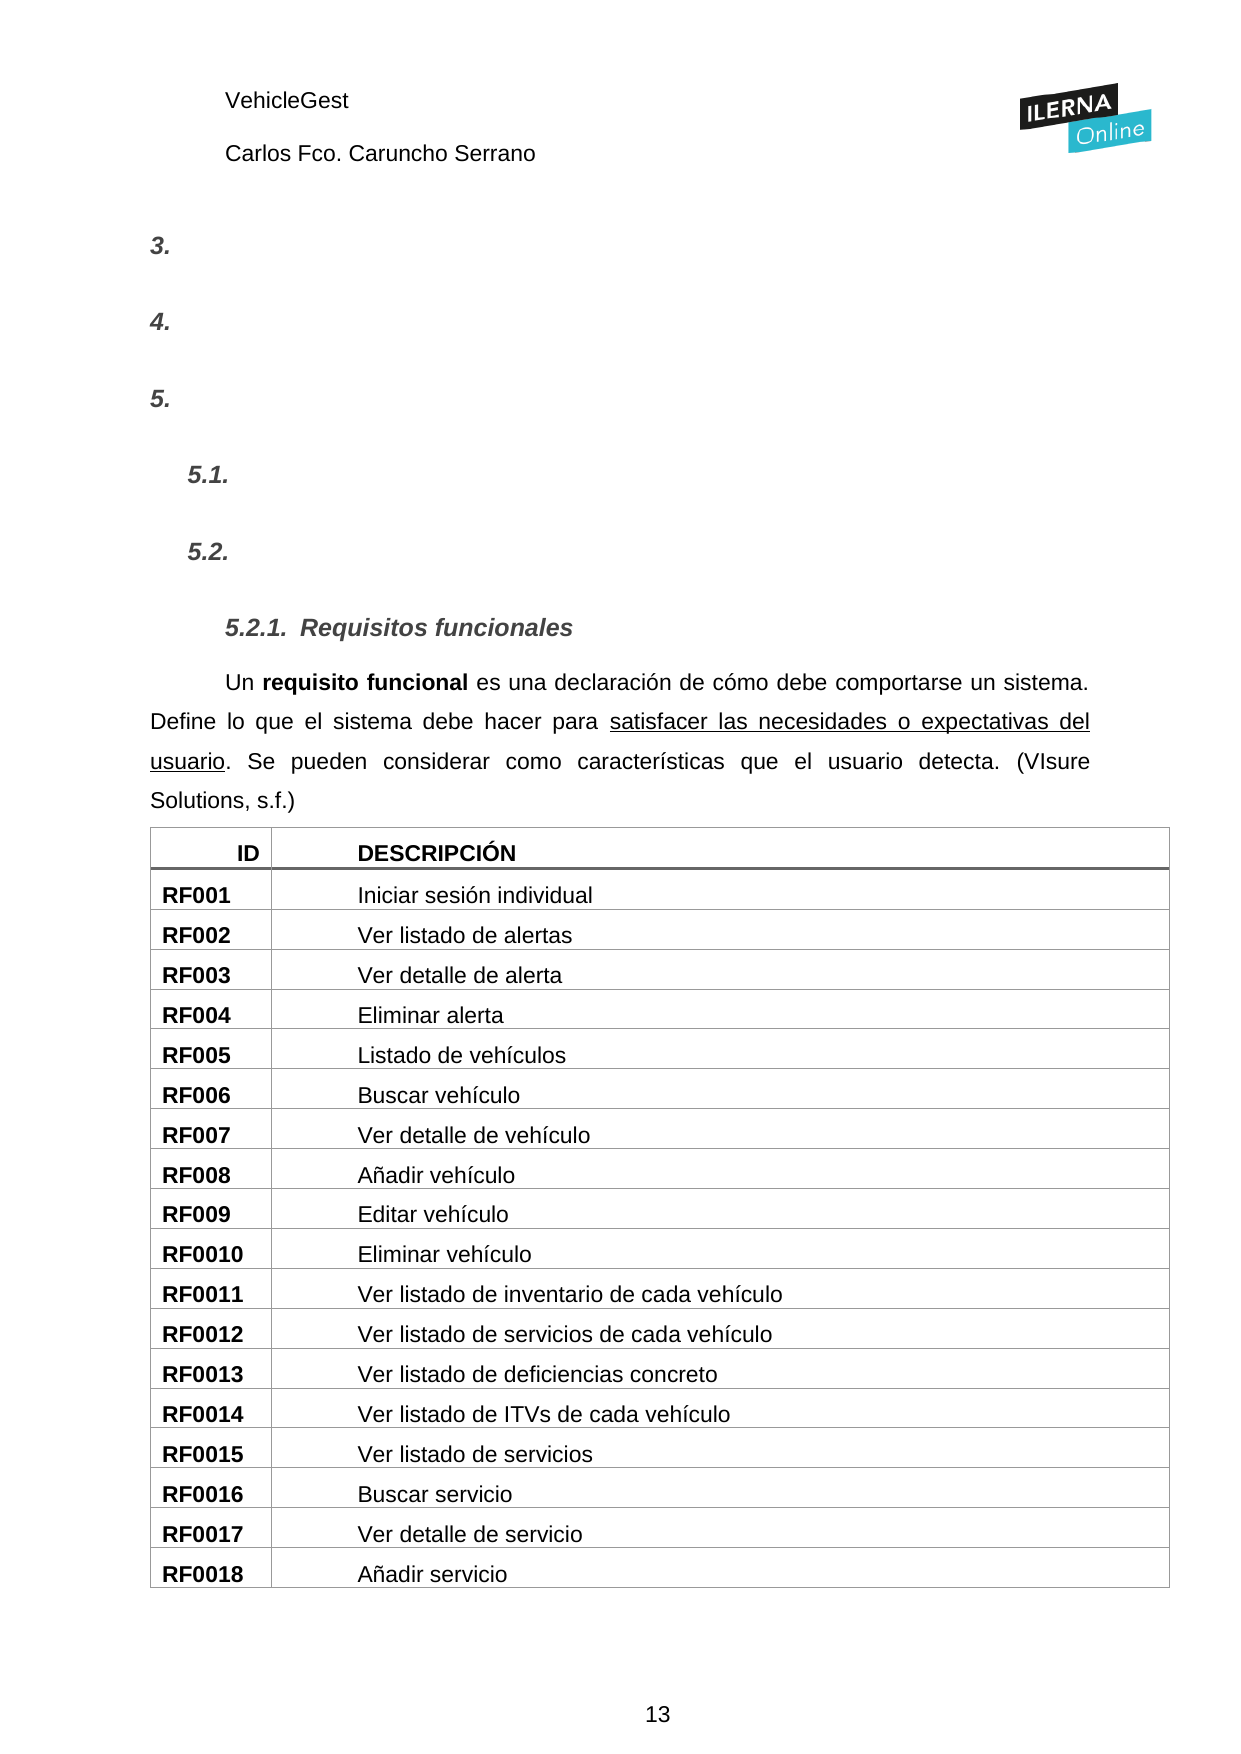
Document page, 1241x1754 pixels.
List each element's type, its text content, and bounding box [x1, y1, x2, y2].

table_cell Buscar servicio [272, 1468, 1169, 1507]
table_cell Eliminar vehículo [272, 1229, 1169, 1268]
table_cell Listado de vehículos [272, 1029, 1169, 1068]
table_cell [151, 1468, 271, 1507]
table_cell [151, 990, 271, 1028]
table_cell Ver detalle de servicio [272, 1508, 1169, 1547]
table_cell [151, 1508, 271, 1547]
table_cell [151, 1389, 271, 1427]
table_cell [151, 1189, 271, 1228]
table_cell Ver listado de inventario de cada vehículo [272, 1269, 1169, 1308]
table_cell [151, 1109, 271, 1148]
table_cell Eliminar alerta [272, 990, 1169, 1028]
subtitle Requisitos funcionales [225, 613, 1090, 642]
table_cell Buscar vehículo [272, 1069, 1169, 1108]
table_cell [151, 870, 271, 909]
table_cell Iniciar sesión individual [272, 870, 1169, 909]
table_cell [151, 1548, 271, 1587]
table_cell Ver listado de servicios [272, 1428, 1169, 1467]
table_cell [151, 1029, 271, 1068]
table_cell Añadir servicio [272, 1548, 1169, 1587]
table_cell [151, 1349, 271, 1387]
table_cell [151, 1428, 271, 1467]
table_cell Ver listado de alertas [272, 910, 1169, 948]
table_cell [151, 950, 271, 988]
table_cell Ver listado de deficiencias concreto [272, 1349, 1169, 1387]
table_cell Añadir vehículo [272, 1149, 1169, 1188]
table_cell [151, 1069, 271, 1108]
table_cell [151, 1149, 271, 1188]
table_cell Ver listado de ITVs de cada vehículo [272, 1389, 1169, 1427]
text Un requisito funcional es una declaración de cómo debe comportarse un sistema. Define lo que el sistema debe hacer para satisfacer las necesidades o expectativas del usuario. Se pueden considerar como características que el usuario detecta. [150, 669, 1090, 814]
table_cell Ver detalle de vehículo [272, 1109, 1169, 1148]
picture [1020, 83, 1152, 153]
table_cell [151, 910, 271, 948]
table_cell Ver detalle de alerta [272, 950, 1169, 988]
table_cell [151, 1229, 271, 1268]
table_header ID [151, 828, 271, 867]
table_cell Ver listado de servicios de cada vehículo [272, 1309, 1169, 1347]
table_header DESCRIPCIÓN [272, 828, 1169, 867]
table_cell [151, 1269, 271, 1308]
table_cell Editar vehículo [272, 1189, 1169, 1228]
table_cell [151, 1309, 271, 1347]
